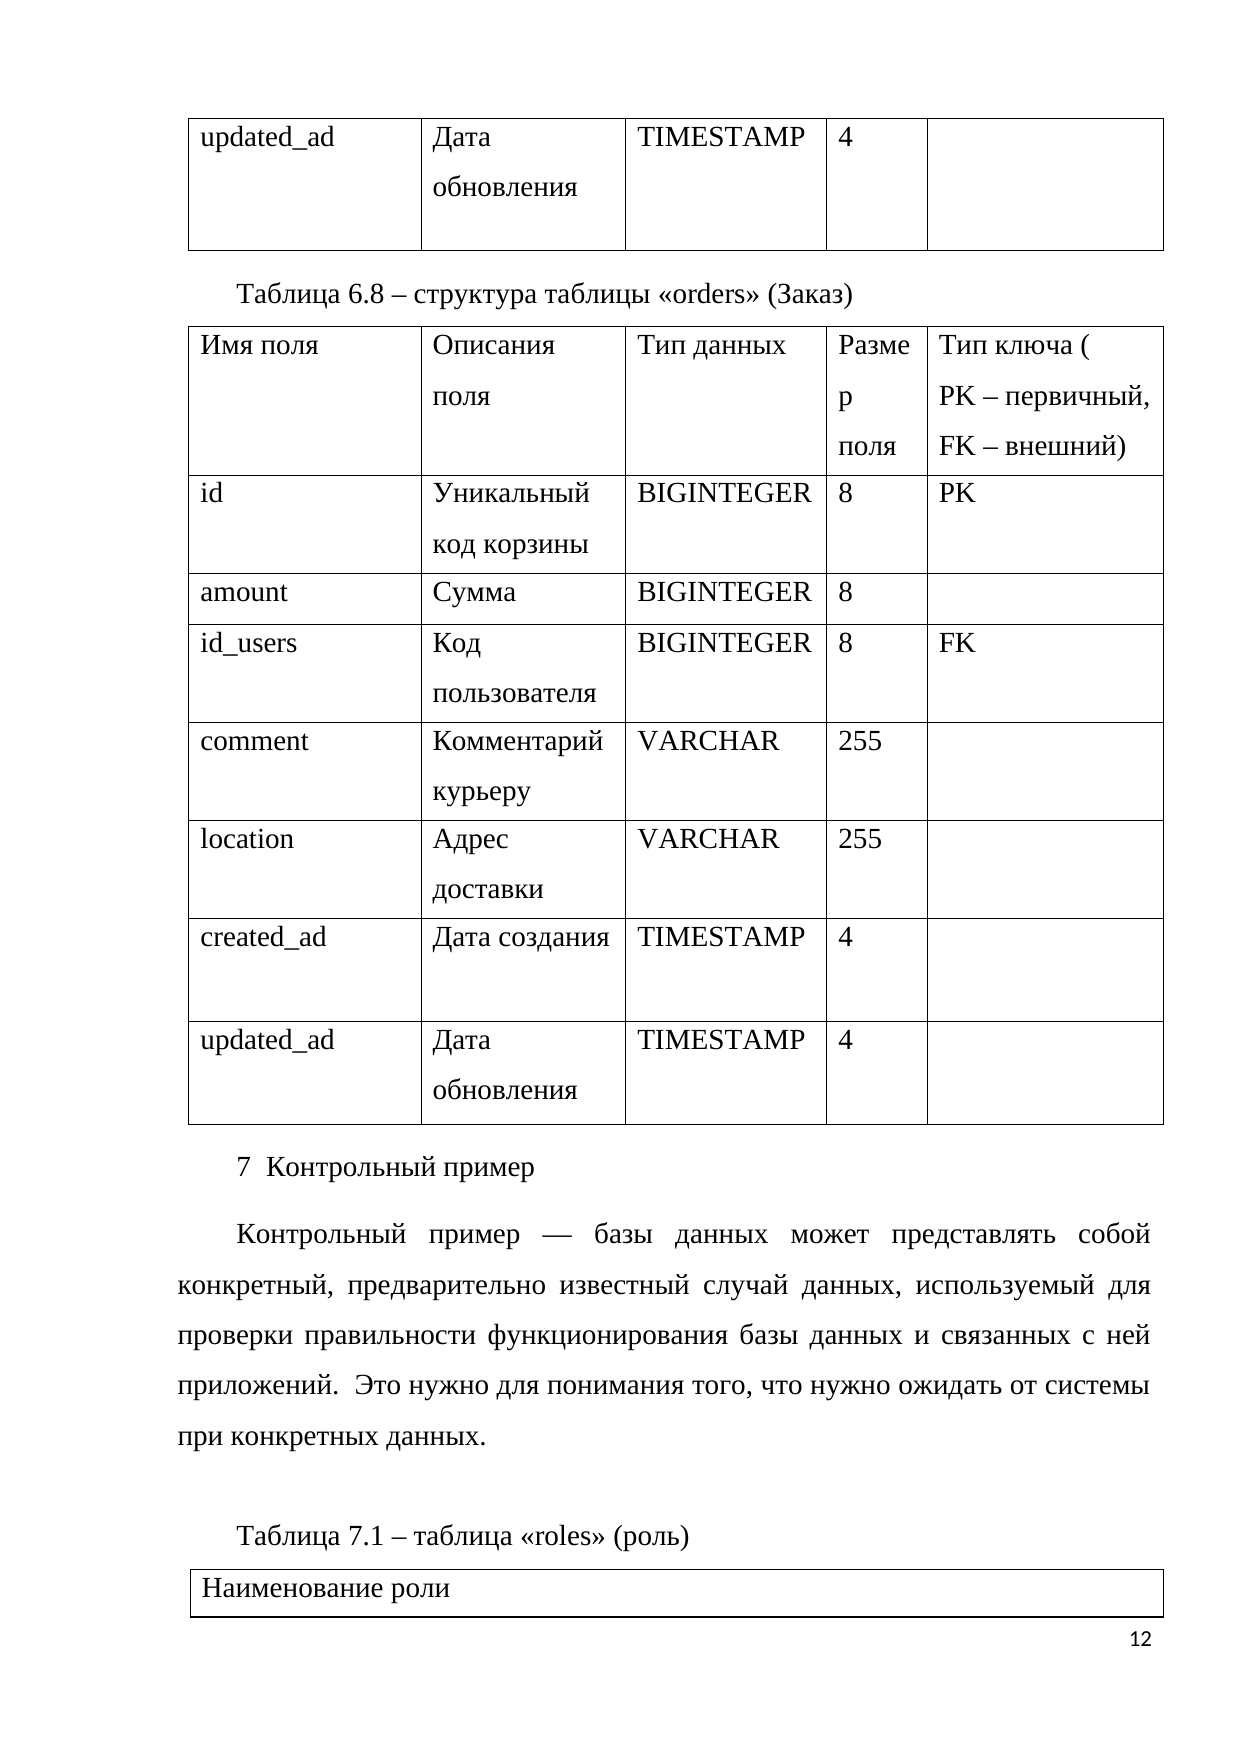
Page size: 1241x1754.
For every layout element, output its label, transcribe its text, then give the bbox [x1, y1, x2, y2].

table_cell [928, 574, 1163, 624]
table_cell id_users [189, 625, 421, 722]
text Таблица 7.1 – таблица «roles» (роль) [236, 1518, 1152, 1552]
table_cell updated_ad [189, 1022, 421, 1123]
table_cell BIGINTEGER [626, 574, 826, 624]
table_cell BIGINTEGER [626, 625, 826, 722]
table_header Описания поля [422, 327, 625, 474]
table_cell [928, 723, 1163, 820]
table_cell BIGINTEGER [626, 476, 826, 573]
table_cell TIMESTAMP [626, 919, 826, 1021]
table_cell 4 [827, 919, 927, 1021]
table_header Дата обновления [422, 119, 625, 250]
table_header TIMESTAMP [626, 119, 826, 250]
table_cell Код пользователя [422, 625, 625, 722]
table_header Тип данных [626, 327, 826, 474]
table_cell id [189, 476, 421, 573]
table_cell Адрес доставки [422, 821, 625, 918]
table_cell TIMESTAMP [626, 1022, 826, 1123]
table_cell PK [928, 476, 1163, 573]
table_cell 255 [827, 723, 927, 820]
table_header 4 [827, 119, 927, 250]
table_cell comment [189, 723, 421, 820]
table_cell [928, 821, 1163, 918]
table_cell location [189, 821, 421, 918]
text Таблица 6.8 – структура таблицы «orders» (Заказ) [236, 276, 1152, 309]
table_header updated_ad [189, 119, 421, 250]
table_cell FK [928, 625, 1163, 722]
table_header Размер поля [827, 327, 927, 474]
table_header [928, 119, 1163, 250]
table_cell 255 [827, 821, 927, 918]
table_header Наименование роли [191, 1570, 1163, 1616]
list Контрольный пример [236, 1149, 1152, 1183]
table_cell Уникальный код корзины [422, 476, 625, 573]
table_cell 4 [827, 1022, 927, 1123]
table_cell [928, 919, 1163, 1021]
table_header Имя поля [189, 327, 421, 474]
table_cell Сумма [422, 574, 625, 624]
table_cell 8 [827, 574, 927, 624]
table_cell Дата обновления [422, 1022, 625, 1123]
table_cell Комментарий курьеру [422, 723, 625, 820]
table_cell created_ad [189, 919, 421, 1021]
table_cell VARCHAR [626, 821, 826, 918]
table_cell 8 [827, 476, 927, 573]
text Контрольный пример — базы данных может представлять собой конкретный, предварительно известный случай данных, используемый для проверки правильности функционирования базы данных и связанных с ней приложений. Это нужно для понимания того, что нужно ожидать от системы при конкретных данных. [177, 1217, 1152, 1451]
table_cell Дата создания [422, 919, 625, 1021]
table_cell 8 [827, 625, 927, 722]
table_cell amount [189, 574, 421, 624]
table_header Тип ключа ( PK – первичный, FK – внешний) [928, 327, 1163, 474]
table_cell VARCHAR [626, 723, 826, 820]
table_cell [928, 1022, 1163, 1123]
